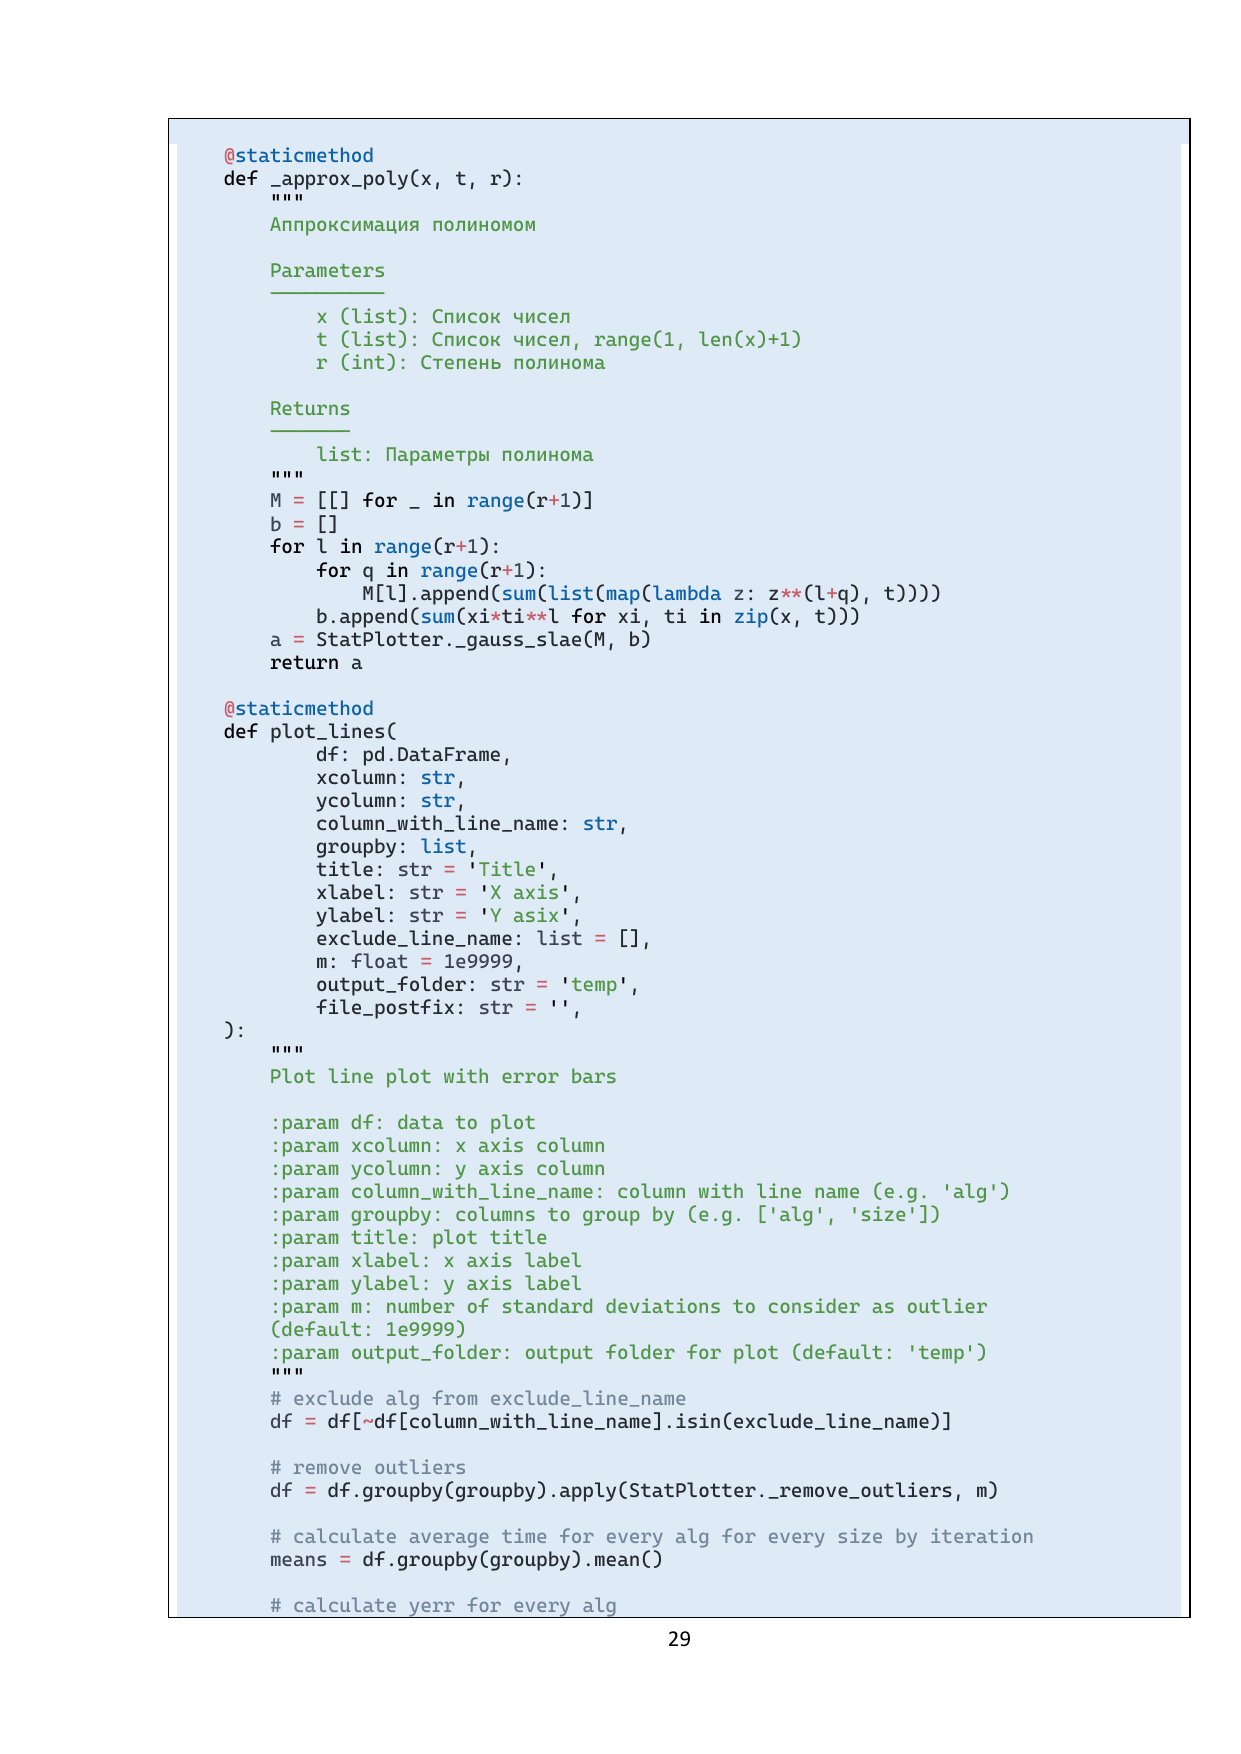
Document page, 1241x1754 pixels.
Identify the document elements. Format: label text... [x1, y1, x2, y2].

text a = StatPlotter._gauss_slae(M, b) [177, 628, 1181, 651]
text Returns [177, 397, 1181, 421]
text @staticmethod [177, 144, 1181, 167]
text ycolumn: str, [177, 789, 1181, 812]
text xlabel: str = 'X axis', [177, 881, 1181, 904]
text b.append(sum(xi*ti**l for xi, ti in zip(x, t))) [177, 605, 1181, 628]
text list: Параметры полинома [177, 443, 1181, 467]
text def _approx_poly(x, t, r): [177, 167, 1181, 190]
text # calculate yerr for every alg [177, 1594, 1181, 1617]
text def plot_lines( [177, 720, 1181, 743]
text output_folder: str = 'temp', [177, 973, 1181, 996]
text for l in range(r+1): [177, 536, 1181, 559]
text """ [177, 1042, 1181, 1065]
text :param df: data to plot [177, 1111, 1181, 1134]
text M[l].append(sum(list(map(lambda z: z**(l+q), t)))) [177, 582, 1181, 605]
text """ [177, 190, 1181, 213]
text @staticmethod [177, 697, 1181, 720]
text # calculate average time for every alg for every size by iteration [177, 1526, 1181, 1548]
text means = df.groupby(groupby).mean() [177, 1548, 1181, 1572]
text Аппроксимация полиномом [177, 213, 1181, 236]
text :param column_with_line_name: column with line name (e.g. 'alg') [177, 1180, 1181, 1203]
text title: str = 'Title', [177, 858, 1181, 881]
text :param title: plot title [177, 1226, 1181, 1249]
text Plot line plot with error bars [177, 1065, 1181, 1088]
text b = [] [177, 513, 1181, 536]
text """ [177, 467, 1181, 489]
text Parameters [177, 259, 1181, 282]
text file_postfix: str = '', [177, 996, 1181, 1019]
text r (int): Степень полинома [177, 351, 1181, 374]
text xcolumn: str, [177, 766, 1181, 789]
text :param ylabel: y axis label [177, 1272, 1181, 1295]
text t (list): Список чисел, range(1, len(x)+1) [177, 328, 1181, 351]
text df = df.groupby(groupby).apply(StatPlotter._remove_outliers, m) [177, 1479, 1181, 1502]
text ): [177, 1019, 1181, 1042]
text :param ycolumn: y axis column [177, 1157, 1181, 1180]
text for q in range(r+1): [177, 559, 1181, 582]
text ---------- [177, 282, 1181, 305]
text column_with_line_name: str, [177, 812, 1181, 835]
text :param output_folder: output folder for plot (default: 'temp') [177, 1341, 1181, 1364]
text :param m: number of standard deviations to consider as outlier [177, 1295, 1181, 1318]
text :param xcolumn: x axis column [177, 1134, 1181, 1157]
text x (list): Список чисел [177, 305, 1181, 328]
text m: float = 1e9999, [177, 950, 1181, 973]
text df = df[~df[column_with_line_name].isin(exclude_line_name)] [177, 1410, 1181, 1433]
text exclude_line_name: list = [], [177, 927, 1181, 950]
text groupby: list, [177, 835, 1181, 858]
text ------- [177, 421, 1181, 443]
text df: pd.DataFrame, [177, 743, 1181, 766]
text return a [177, 651, 1181, 674]
text # exclude alg from exclude_line_name [177, 1387, 1181, 1410]
text """ [177, 1364, 1181, 1387]
text ylabel: str = 'Y asix', [177, 904, 1181, 927]
text :param xlabel: x axis label [177, 1249, 1181, 1272]
text :param groupby: columns to group by (e.g. ['alg', 'size']) [177, 1203, 1181, 1226]
text # remove outliers [177, 1456, 1181, 1479]
text (default: 1e9999) [177, 1318, 1181, 1341]
text M = [[] for _ in range(r+1)] [177, 489, 1181, 513]
